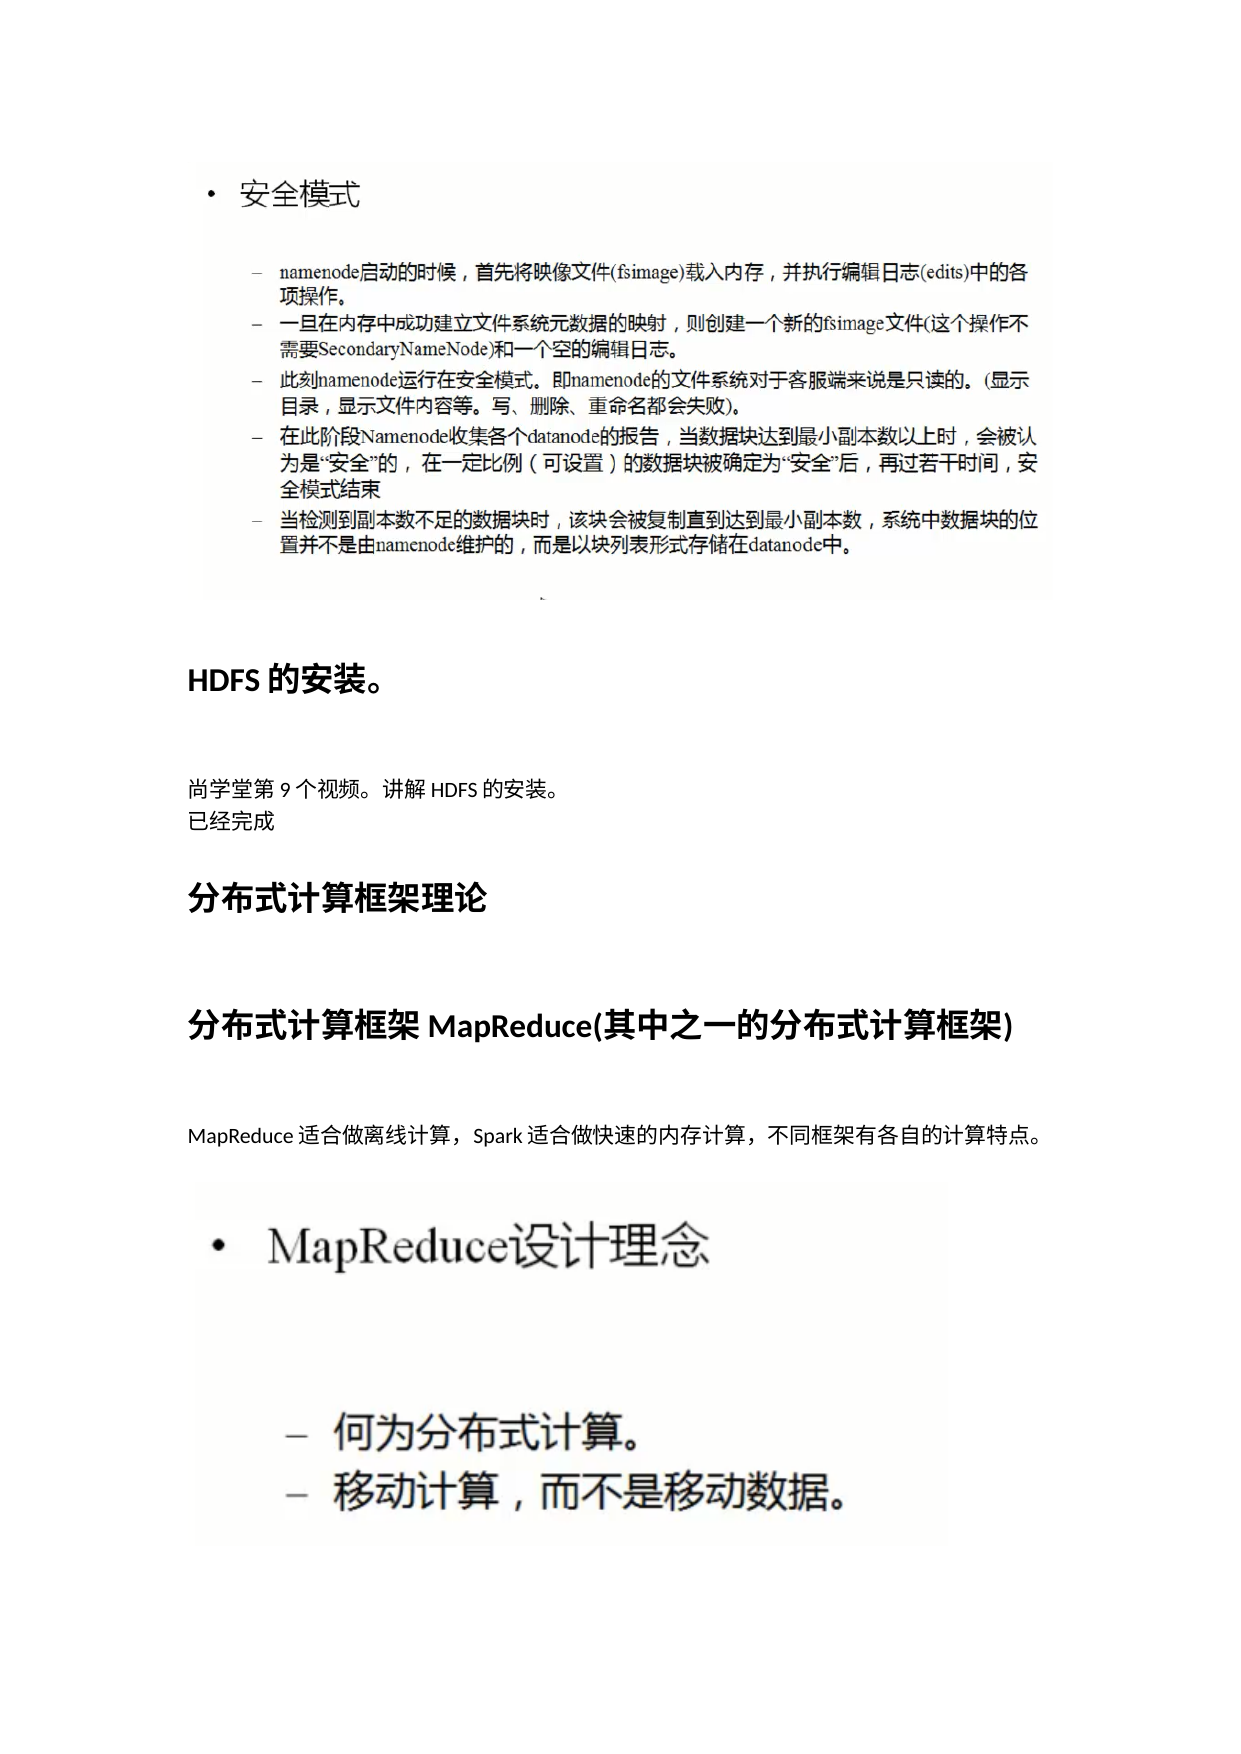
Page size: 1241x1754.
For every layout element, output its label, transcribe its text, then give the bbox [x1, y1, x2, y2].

picture [187, 1182, 949, 1546]
text 尚学堂第9个视频。讲解HDFS的安装。 [187, 771, 1053, 804]
subtitle 分布式计算框架理论 [187, 863, 1053, 928]
text 已经完成 [187, 804, 1053, 836]
subtitle 分布式计算框架MapReduce(其中之一的分布式计算框架) [187, 991, 1053, 1056]
picture [187, 162, 1053, 600]
text MapReduce适合做离线计算，Spark适合做快速的内存计算，不同框架有各自的计算特点。 [187, 1118, 1053, 1150]
subtitle HDFS的安装。 [187, 644, 1053, 709]
